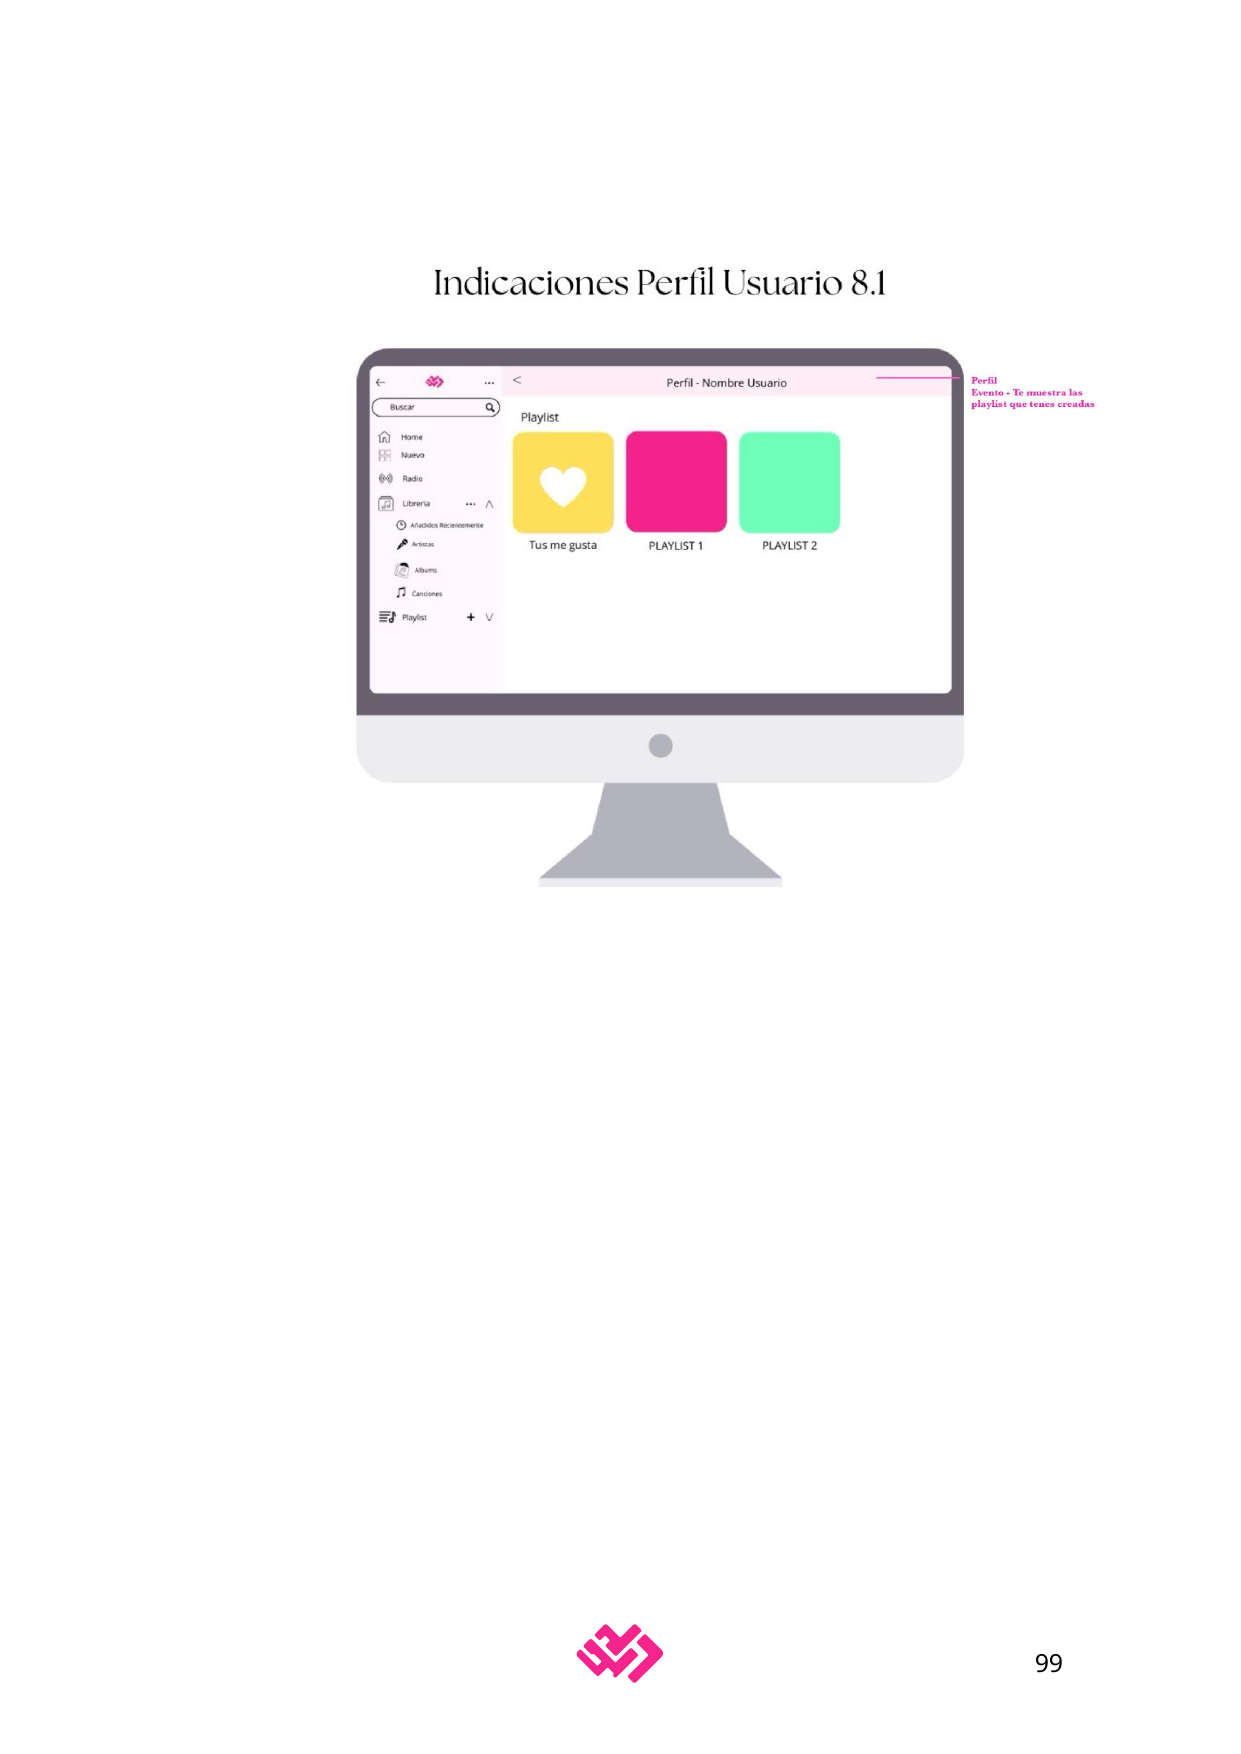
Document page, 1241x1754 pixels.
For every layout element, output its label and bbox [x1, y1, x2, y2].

picture [177, 147, 1118, 1088]
picture [556, 1593, 684, 1720]
